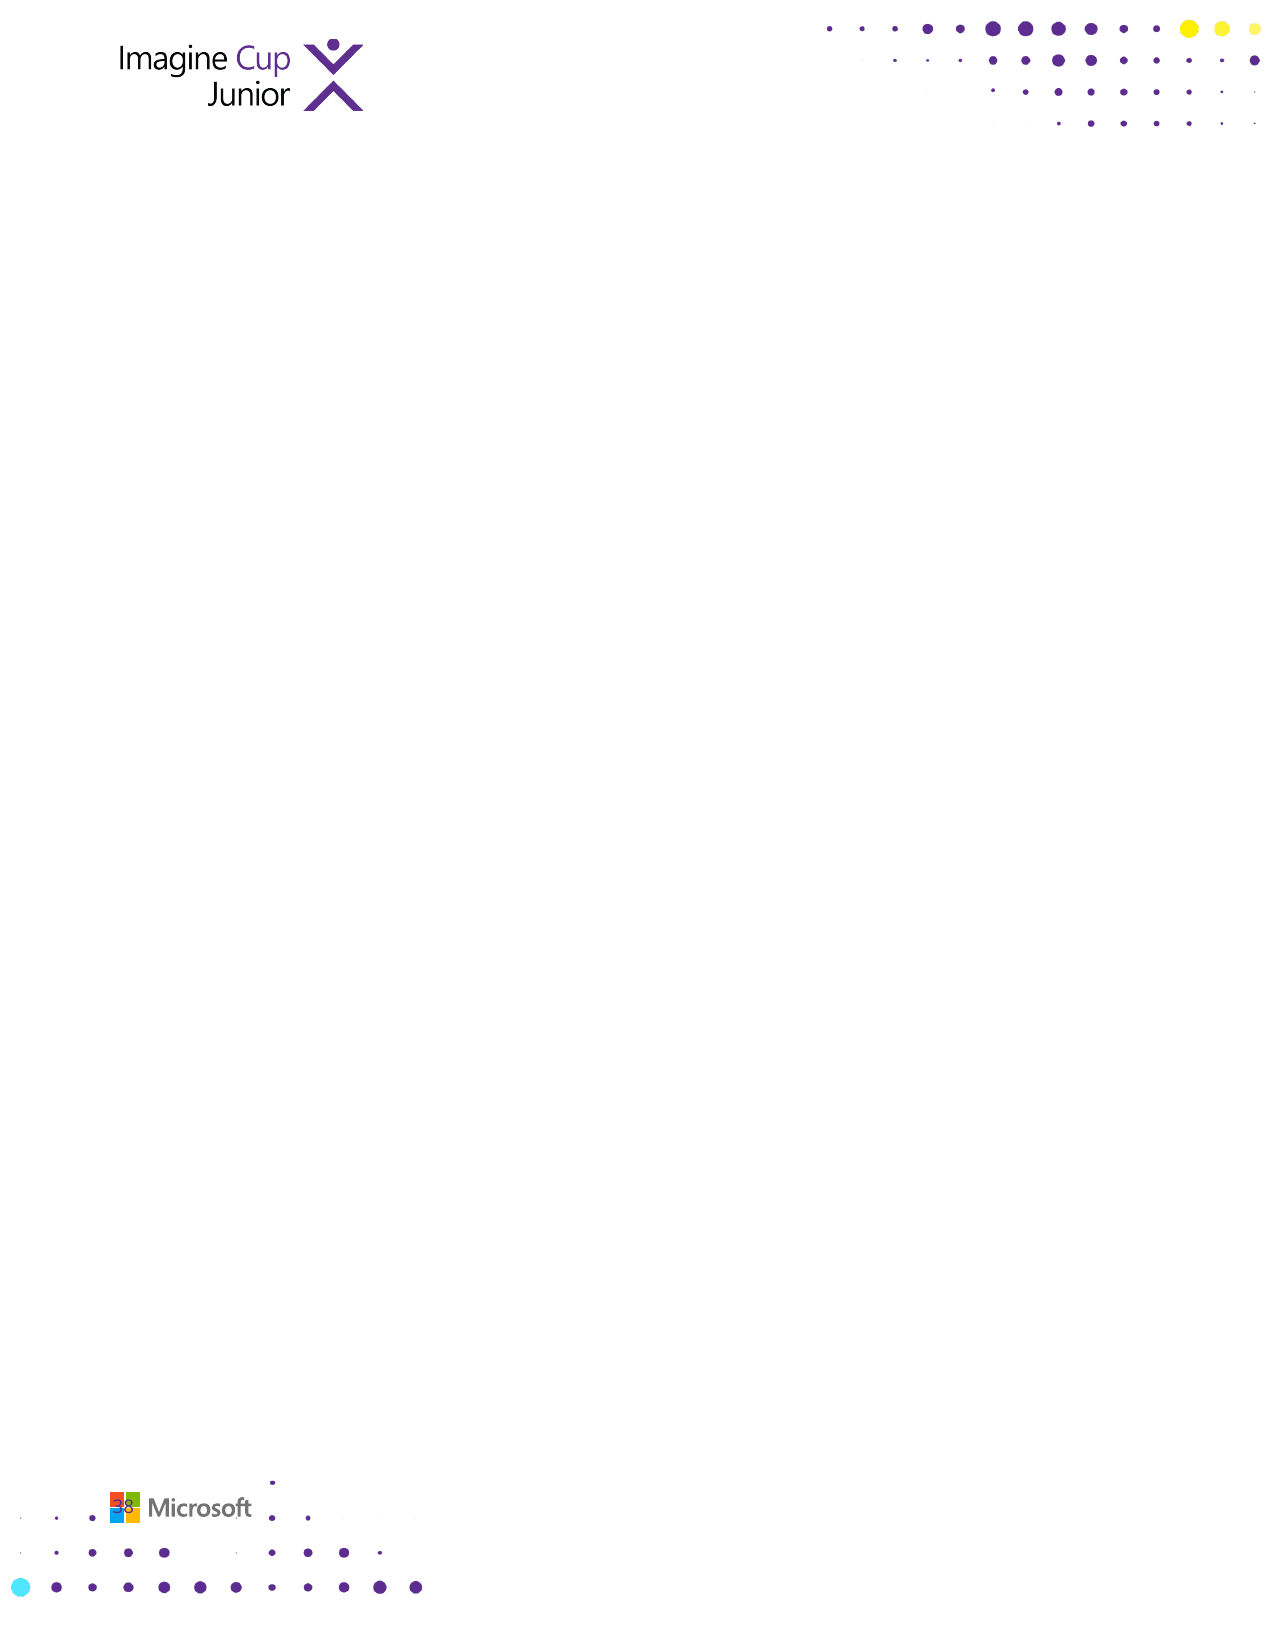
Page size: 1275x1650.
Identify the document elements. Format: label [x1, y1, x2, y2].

picture [120, 12, 1275, 142]
picture [0, 1451, 444, 1603]
